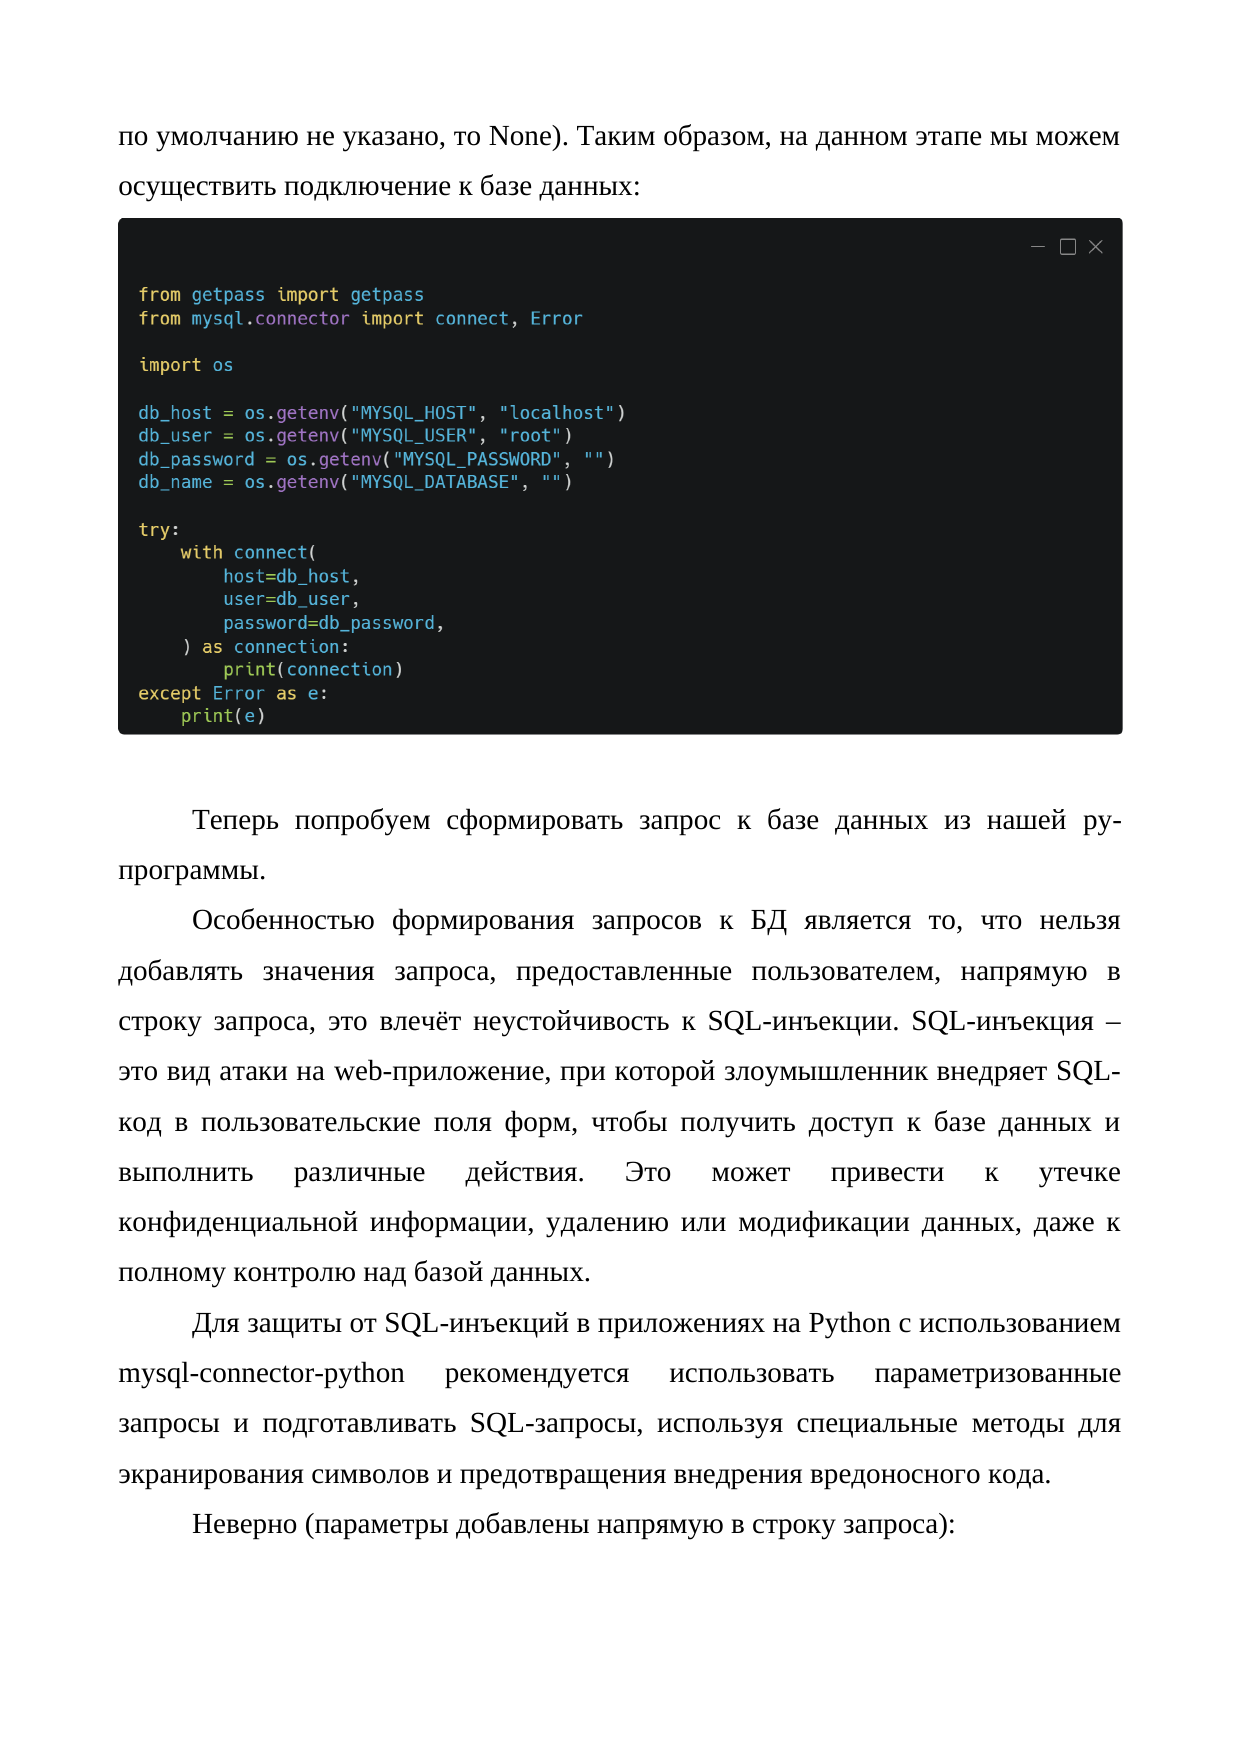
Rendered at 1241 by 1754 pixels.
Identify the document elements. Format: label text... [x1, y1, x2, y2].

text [118, 118, 1122, 202]
text Особенностью формирования запросов к БД является то, что нельзя добавлять значения запроса, предоставленные пользователем, напрямую в строку запроса, это влечёт неустойчивость к SQL-инъекции. SQL-инъекция – это вид атаки на web-приложение, при которой злоумышленник внедряет SQL-код в пользовательские поля форм, чтобы получить доступ к базе данных и выполнить различные действия. Это может привести к утечке конфиденциальной информации, удалению или модификации данных, даже к полному контролю над базой данных. [118, 902, 1122, 1288]
picture [118, 218, 1123, 735]
text Теперь попробуем сформировать запрос к базе данных из нашей py-программы. [118, 802, 1122, 886]
text Для защиты от SQL-инъекций в приложениях на Python с использованием mysql-connector-python рекомендуется использовать параметризованные запросы и подготавливать SQL-запросы, используя специальные методы для экранирования символов и предотвращения внедрения вредоносного кода. [118, 1305, 1122, 1489]
text Неверно (параметры добавлены напрямую в строку запроса): [118, 1506, 1122, 1540]
